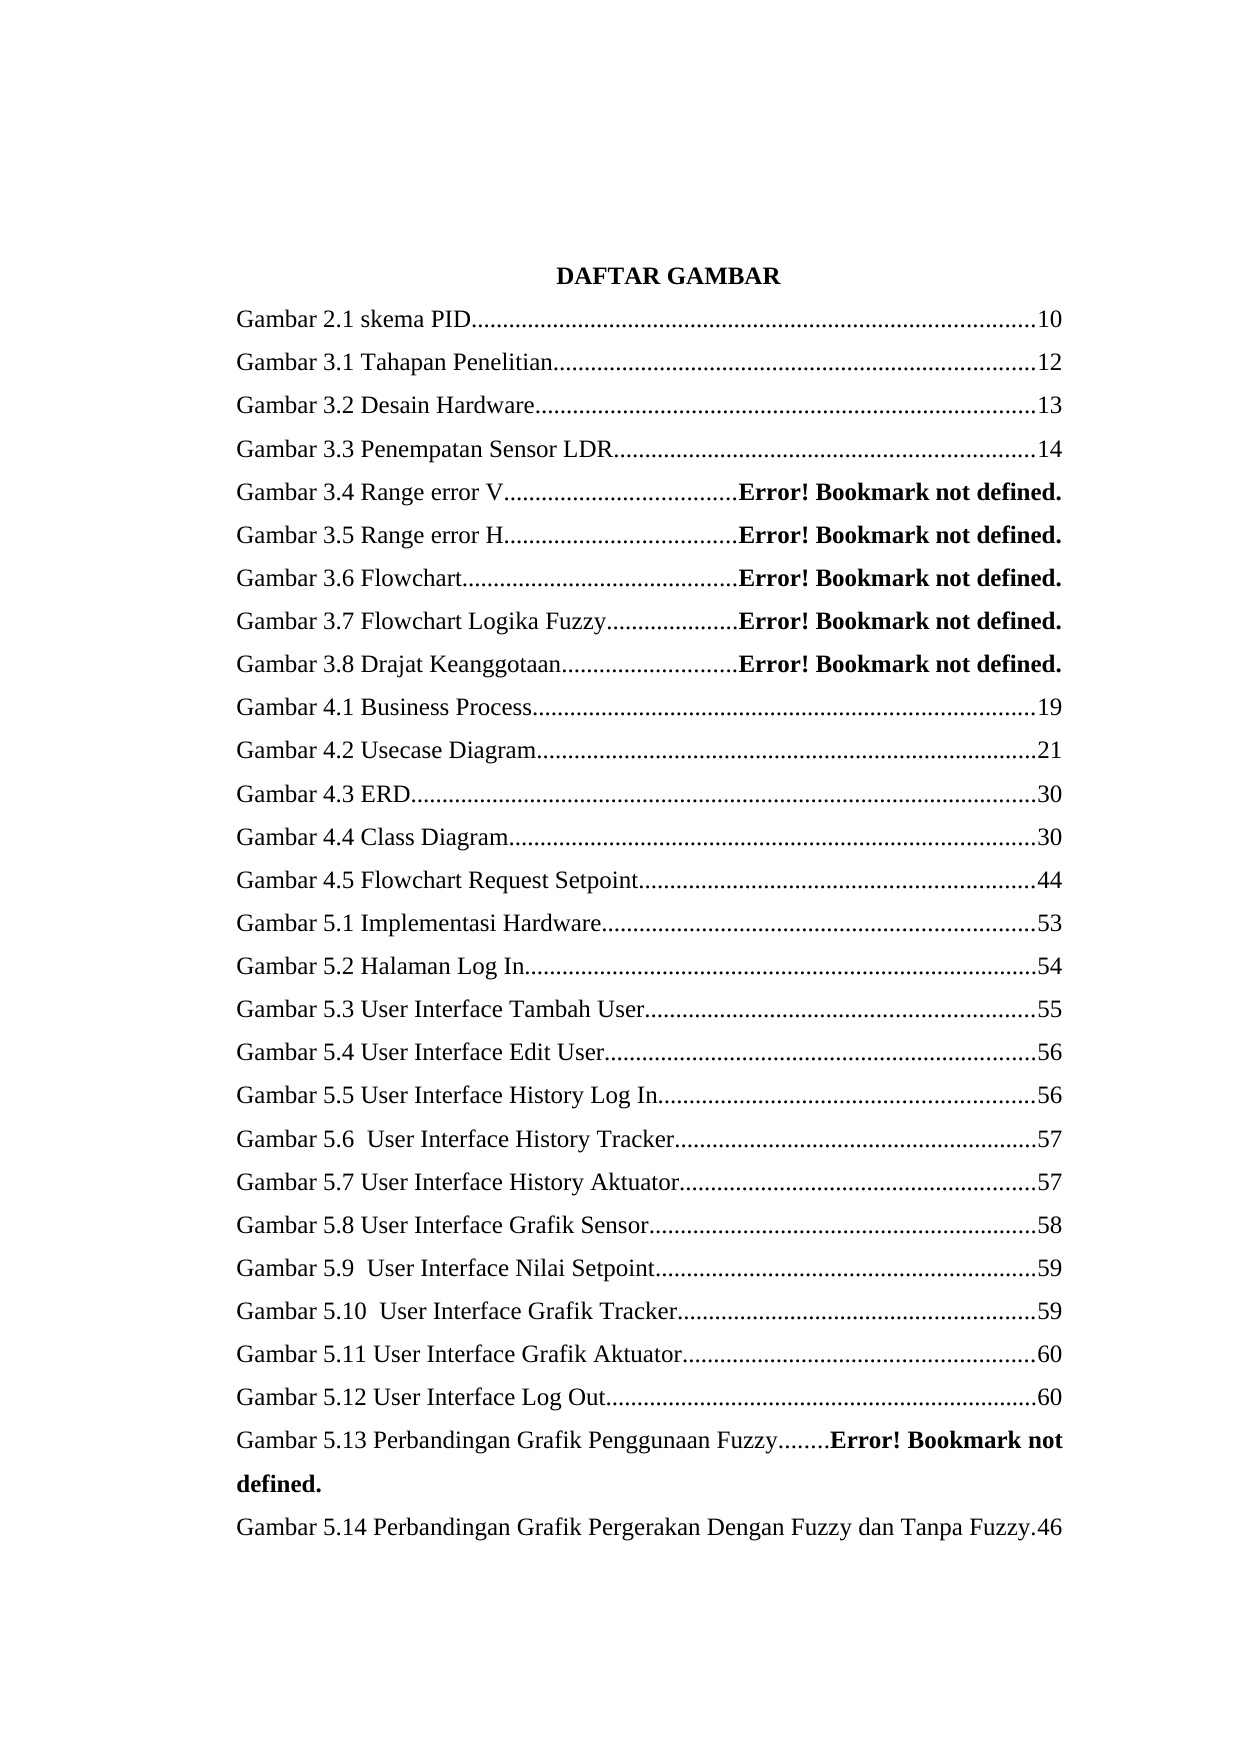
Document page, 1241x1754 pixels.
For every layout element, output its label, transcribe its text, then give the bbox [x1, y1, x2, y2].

text Gambar 5.13 Perbandingan Grafik Penggunaan Fuzzy Error! Bookmark not defined. [236, 1426, 1063, 1497]
text Gambar 5.12 User Interface Log Out 60 [236, 1382, 1063, 1411]
text Gambar 5.4 User Interface Edit User 56 [236, 1037, 1063, 1066]
text Gambar 5.7 User Interface History Aktuator 57 [236, 1167, 1063, 1196]
text Gambar 5.8 User Interface Grafik Sensor 58 [236, 1210, 1063, 1239]
text Gambar 3.5 Range error H Error! Bookmark not defined. [236, 520, 1063, 549]
text Gambar 5.11 User Interface Grafik Aktuator 60 [236, 1339, 1063, 1368]
text Gambar 3.1 Tahapan Penelitian 12 [236, 347, 1063, 376]
text Gambar 3.7 Flowchart Logika Fuzzy Error! Bookmark not defined. [236, 606, 1063, 635]
text Gambar 5.5 User Interface History Log In 56 [236, 1081, 1063, 1109]
text Gambar 3.8 Drajat Keanggotaan Error! Bookmark not defined. [236, 649, 1063, 678]
subtitle DAFTAR GAMBAR [273, 261, 1063, 290]
text Gambar 5.6 User Interface History Tracker 57 [236, 1124, 1063, 1152]
text Gambar 3.4 Range error V Error! Bookmark not defined. [236, 477, 1063, 506]
text Gambar 4.5 Flowchart Request Setpoint 44 [236, 865, 1063, 894]
text Gambar 5.9 User Interface Nilai Setpoint 59 [236, 1253, 1063, 1282]
text Gambar 5.2 Halaman Log In 54 [236, 951, 1063, 980]
text Gambar 5.3 User Interface Tambah User 55 [236, 994, 1063, 1023]
text Gambar 5.14 Perbandingan Grafik Pergerakan Dengan Fuzzy dan Tanpa Fuzzy 46 [236, 1512, 1063, 1541]
text Gambar 4.4 Class Diagram 30 [236, 822, 1063, 851]
text Gambar 5.10 User Interface Grafik Tracker 59 [236, 1296, 1063, 1325]
text Gambar 2.1 skema PID 10 [236, 304, 1063, 333]
text Gambar 4.1 Business Process 19 [236, 692, 1063, 721]
text Gambar 4.2 Usecase Diagram 21 [236, 736, 1063, 764]
text Gambar 3.2 Desain Hardware 13 [236, 391, 1063, 419]
text Gambar 4.3 ERD 30 [236, 779, 1063, 807]
text Gambar 5.1 Implementasi Hardware 53 [236, 908, 1063, 937]
text Gambar 3.3 Penempatan Sensor LDR 14 [236, 434, 1063, 462]
text Gambar 3.6 Flowchart Error! Bookmark not defined. [236, 563, 1063, 592]
